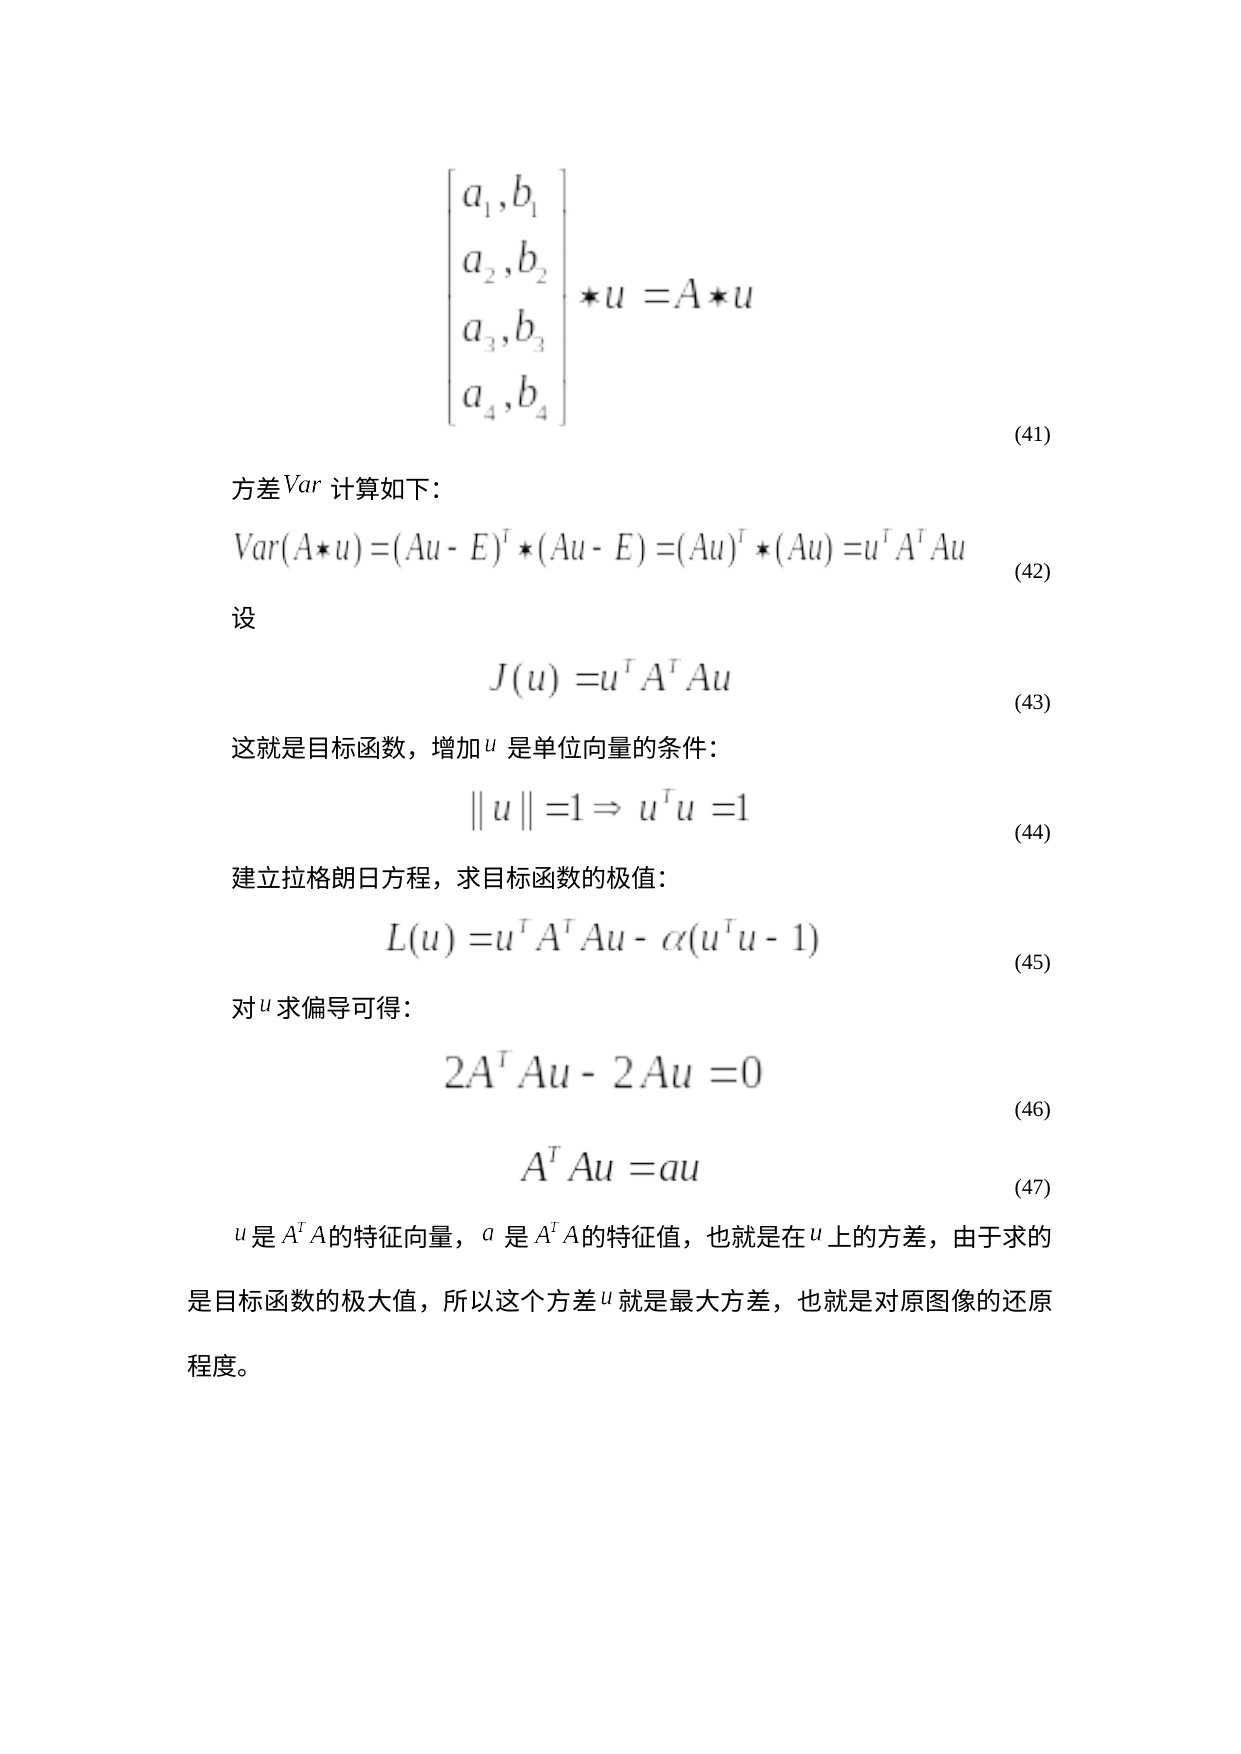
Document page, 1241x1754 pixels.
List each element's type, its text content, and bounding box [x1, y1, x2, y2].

text 是的特征向量， 是的特征值，也就是在上的方差，由于求的是目标函数的极大值，所以这个方差就是最大方差，也就是对原图像的还原程度。 [187, 1202, 1053, 1397]
text (44) [187, 779, 1053, 844]
text (47) [187, 1137, 1053, 1202]
text (45) [187, 909, 1053, 974]
text 设 [187, 584, 1053, 649]
text (42) [187, 519, 1053, 584]
text 这就是目标函数，增加 是单位向量的条件： [187, 714, 1053, 779]
text (41) [187, 162, 1053, 454]
text 建立拉格朗日方程，求目标函数的极值： [187, 844, 1053, 909]
text (46) [187, 1039, 1053, 1137]
text 方差 计算如下： [187, 454, 1053, 519]
text (43) [187, 649, 1053, 714]
text 对求偏导可得： [187, 974, 1053, 1039]
